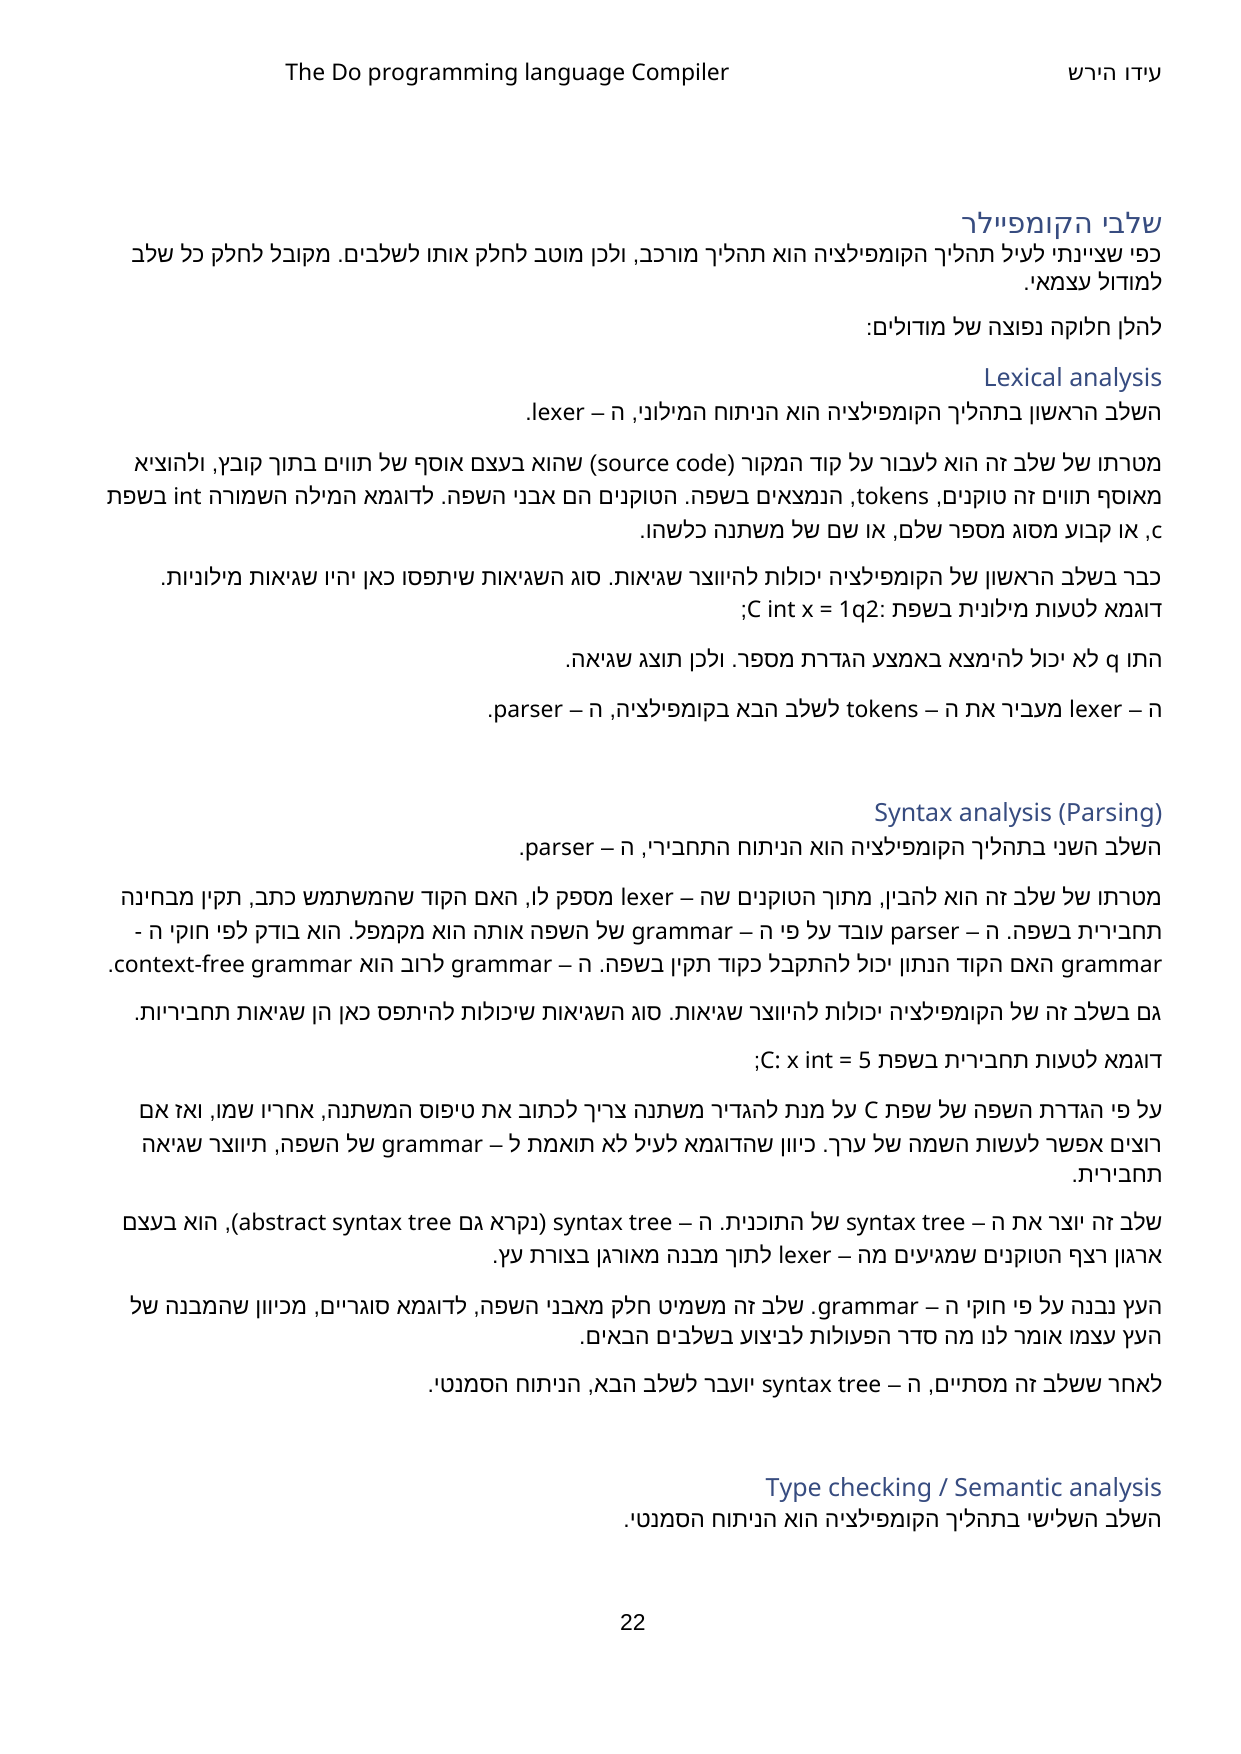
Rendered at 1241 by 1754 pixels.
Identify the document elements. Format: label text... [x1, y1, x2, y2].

text להלן חלוקה נפוצה של מודולים: [103, 314, 1162, 341]
subtitle Type checking / Semantic analysis [103, 1469, 1162, 1503]
text שלב זה יוצר את ה – syntax tree של התוכנית. ה – syntax tree (נקרא גם abstract syntax tree), הוא בעצם ארגון רצף הטוקנים שמגיעים מה – lexer לתוך מבנה מאורגן בצורת עץ. [103, 1206, 1162, 1271]
text העץ נבנה על פי חוקי ה – grammar. שלב זה משמיט חלק מאבני השפה, לדוגמא סוגריים, מכיוון שהמבנה של העץ עצמו אומר לנו מה סדר הפעולות לביצוע בשלבים הבאים. [103, 1290, 1162, 1349]
text התו q לא יכול להימצא באמצע הגדרת מספר. ולכן תוצג שגיאה. [103, 643, 1162, 674]
text גם בשלב זה של הקומפילציה יכולות להיווצר שגיאות. סוג השגיאות שיכולות להיתפס כאן הן שגיאות תחביריות. [103, 999, 1162, 1025]
subtitle שלבי הקומפיילר [103, 207, 1162, 241]
text מטרתו של שלב זה הוא להבין, מתוך הטוקנים שה – lexer מספק לו, האם הקוד שהמשתמש כתב, תקין מבחינה תחבירית בשפה. ה – parser עובד על פי ה – grammar של השפה אותה הוא מקמפל. הוא בודק לפי חוקי ה - grammar האם הקוד הנתון יכול להתקבל כקוד תקין בשפה. ה – grammar לרוב הוא context-free grammar. [103, 881, 1162, 980]
text לאחר ששלב זה מסתיים, ה – syntax tree יועבר לשלב הבא, הניתוח הסמנטי. [103, 1368, 1162, 1399]
text השלב הראשון בתהליך הקומפילציה הוא הניתוח המילוני, ה – lexer. [103, 396, 1162, 427]
text על פי הגדרת השפה של שפת C על מנת להגדיר משתנה צריך לכתוב את טיפוס המשתנה, אחריו שמו, ואז אם רוצים אפשר לעשות השמה של ערך. כיוון שהדוגמא לעיל לא תואמת ל – grammar של השפה, תיווצר שגיאה תחבירית. [103, 1094, 1162, 1187]
text כבר בשלב הראשון של הקומפילציה יכולות להיווצר שגיאות. סוג השגיאות שיתפסו כאן יהיו שגיאות מילוניות. דוגמא לטעות מילונית בשפת :C int x = 1q2; [103, 564, 1162, 624]
text השלב השני בתהליך הקומפילציה הוא הניתוח התחבירי, ה – parser. [103, 831, 1162, 862]
text מטרתו של שלב זה הוא לעבור על קוד המקור (source code) שהוא בעצם אוסף של תווים בתוך קובץ, ולהוציא מאוסף תווים זה טוקנים, tokens, הנמצאים בשפה. הטוקנים הם אבני השפה. לדוגמא המילה השמורה int בשפת c, או קבוע מסוג מספר שלם, או שם של משתנה כלשהו. [103, 447, 1162, 545]
subtitle Lexical analysis [103, 359, 1162, 393]
text השלב השלישי בתהליך הקומפילציה הוא הניתוח הסמנטי. [103, 1506, 1162, 1532]
text כפי שציינתי לעיל תהליך הקומפילציה הוא תהליך מורכב, ולכן מוטב לחלק אותו לשלבים. מקובל לחלק כל שלב למודול עצמאי. [103, 241, 1162, 296]
text ה – lexer מעביר את ה – tokens לשלב הבא בקומפילציה, ה – parser. [103, 693, 1162, 724]
subtitle Syntax analysis (Parsing) [103, 794, 1162, 828]
text דוגמא לטעות תחבירית בשפת C: x int = 5; [103, 1044, 1162, 1075]
